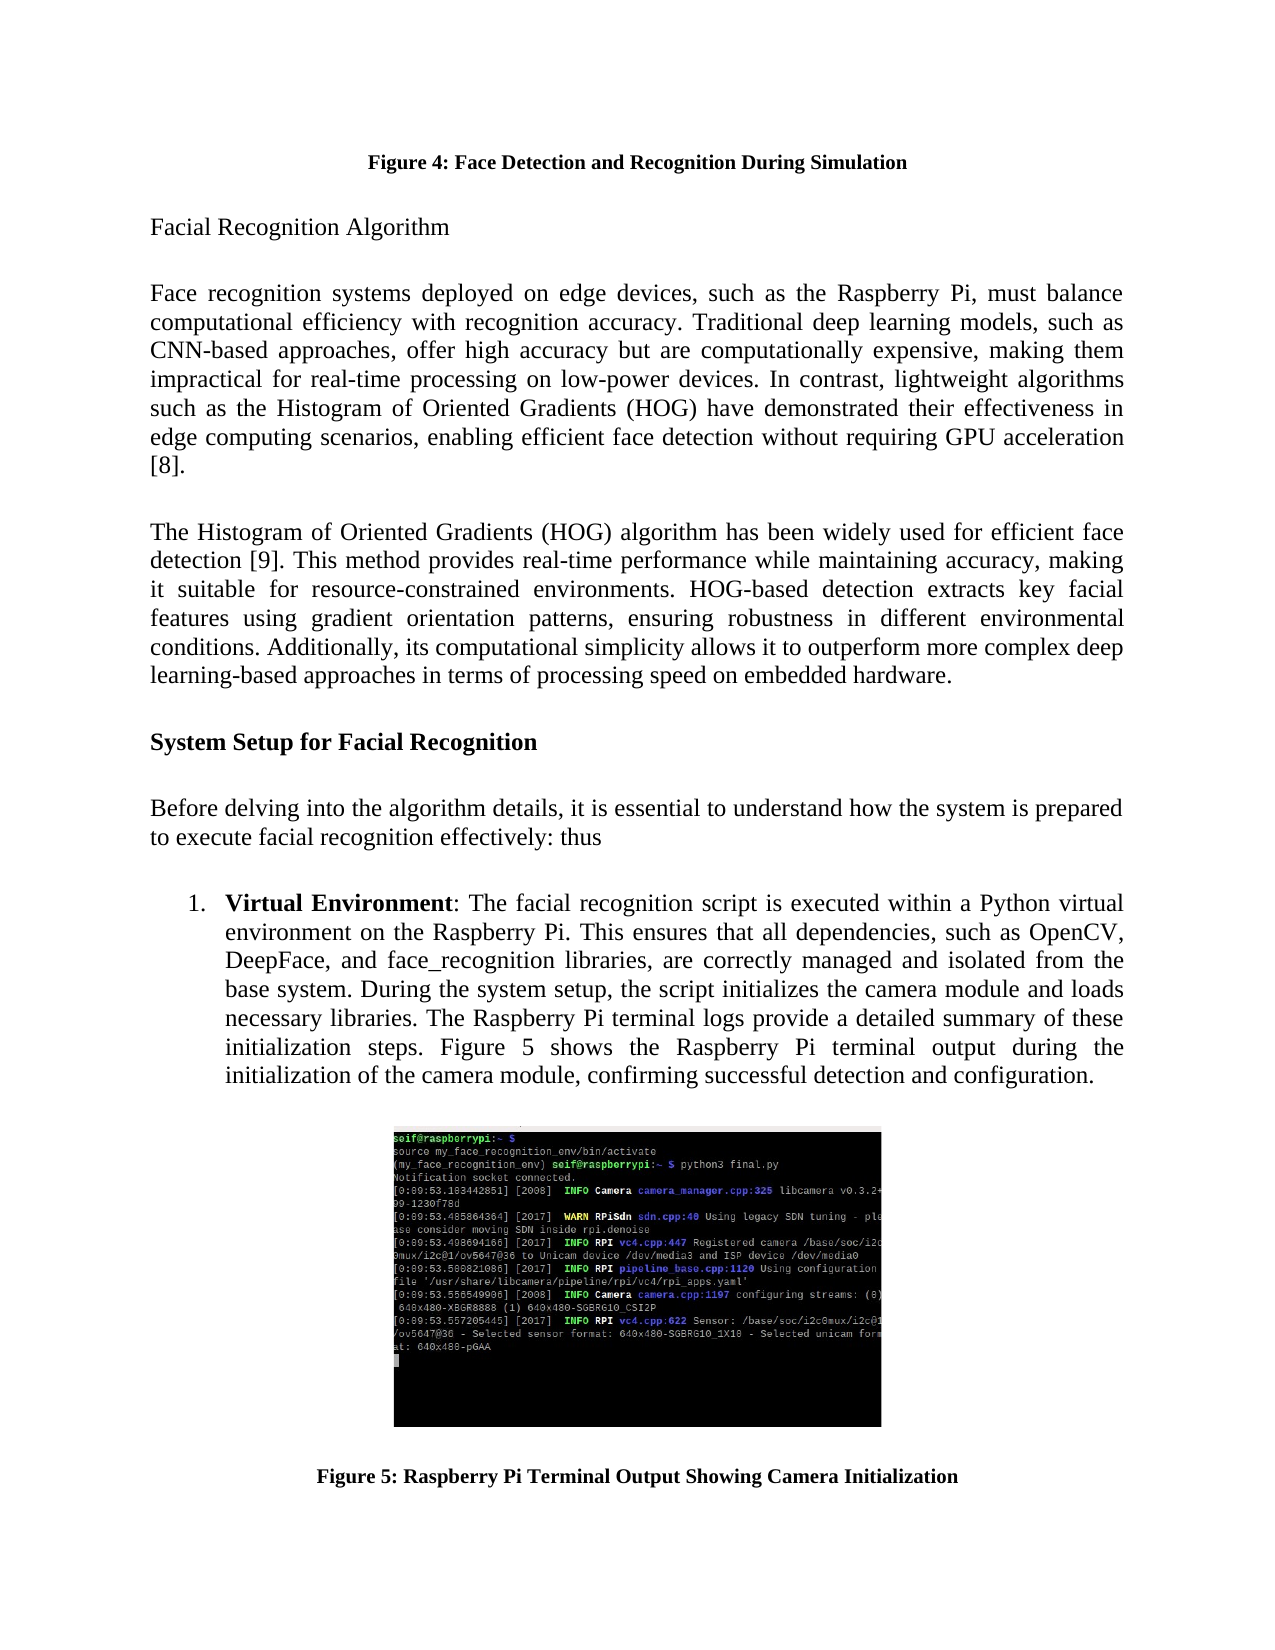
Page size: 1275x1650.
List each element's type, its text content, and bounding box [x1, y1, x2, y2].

text Figure 5: Raspberry Pi Terminal Output Showing Camera Initialization [150, 1464, 1125, 1488]
text System Setup for Facial Recognition [150, 727, 1125, 755]
text Face recognition systems deployed on edge devices, such as the Raspberry Pi, must balance computational efficiency with recognition accuracy. Traditional deep learning models, such as CNN-based approaches, offer high accuracy but are computationally expensive, making them impractical for real-time processing on low-power devices. In contrast, lightweight algorithms such as the Histogram of Oriented Gradients (HOG) have demonstrated their effectiveness in edge computing scenarios, enabling efficient face detection without requiring GPU acceleration [8]. [150, 278, 1125, 479]
picture [393, 1126, 882, 1427]
text Facial Recognition Algorithm [150, 212, 1125, 240]
text Before delving into the algorithm details, it is essential to understand how the system is prepared to execute facial recognition effectively: thus [150, 793, 1125, 850]
text Figure 4: Face Detection and Recognition During Simulation [150, 150, 1125, 174]
list Virtual Environment: The facial recognition script is executed within a Python virtual environment on the Raspberry Pi. This ensures that all dependencies, such as OpenCV, DeepFace, and face_recognition libraries, are correctly managed and isolated from the base system. During the system setup, the script initializes the camera module and loads necessary libraries. The Raspberry Pi terminal logs provide a detailed summary of these initialization steps. Figure 5 shows the Raspberry Pi terminal output during the initialization of the camera module, confirming successful detection and configuration. [187, 888, 1125, 1089]
text The Histogram of Oriented Gradients (HOG) algorithm has been widely used for efficient face detection [9]. This method provides real-time performance while maintaining accuracy, making it suitable for resource-constrained environments. HOG-based detection extracts key facial features using gradient orientation patterns, ensuring robustness in different environmental conditions. Additionally, its computational simplicity allows it to outperform more complex deep learning-based approaches in terms of processing speed on embedded hardware. [150, 517, 1125, 689]
